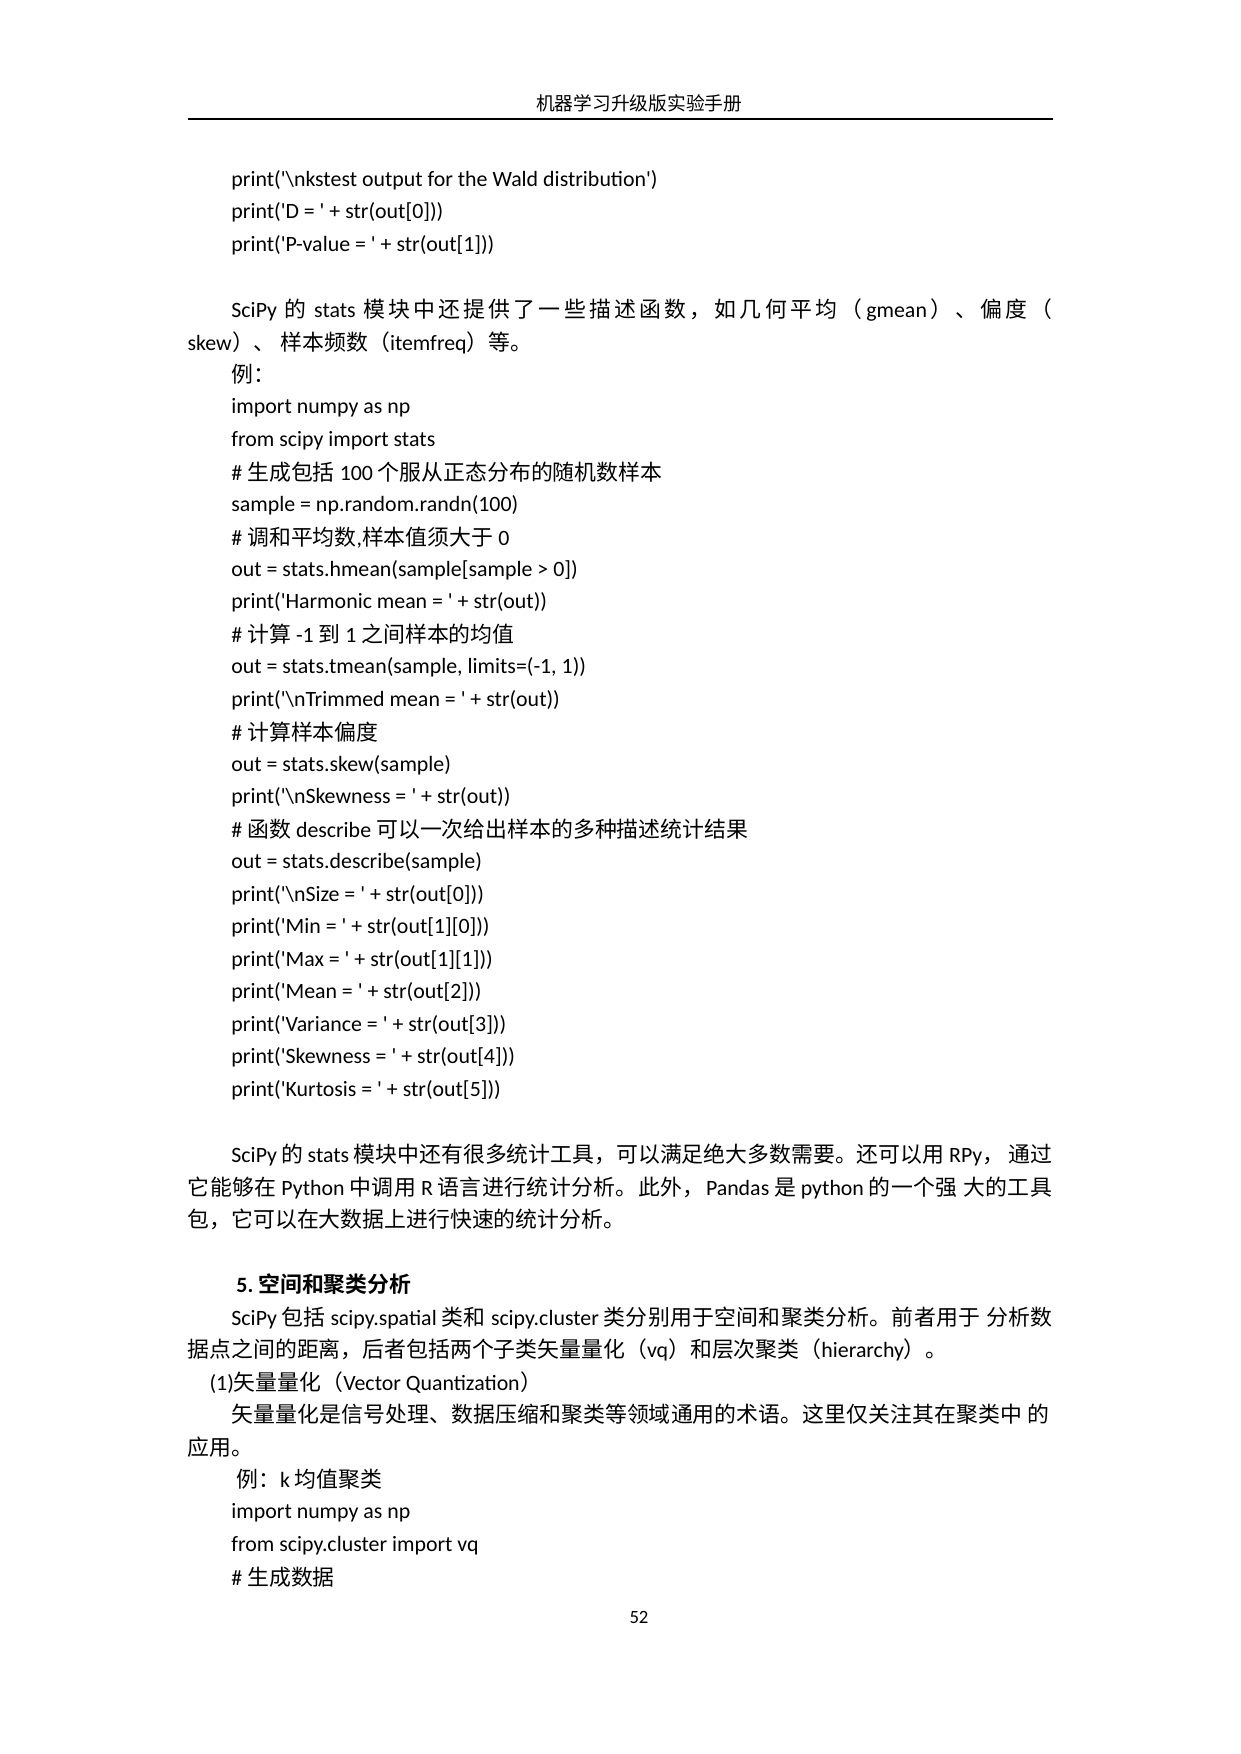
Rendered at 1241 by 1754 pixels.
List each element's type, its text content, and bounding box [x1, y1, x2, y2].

text print('Variance = ' + str(out[3])) [187, 1007, 1053, 1039]
text print('Kurtosis = ' + str(out[5])) [187, 1072, 1053, 1104]
text print('Mean = ' + str(out[2])) [187, 974, 1053, 1007]
text print('Min = ' + str(out[1][0])) [187, 909, 1053, 942]
text 矢量量化是信号处理、数据压缩和聚类等领域通用的术语。这里仅关注其在聚类中 的应用。 [187, 1397, 1053, 1462]
text # 生成包括 100 个服从正态分布的随机数样本 [187, 454, 1053, 487]
text from scipy.cluster import vq [187, 1527, 1053, 1559]
text (1)矢量量化（Vector Quantization） [187, 1364, 1053, 1397]
text print('\nSkewness = ' + str(out)) [187, 779, 1053, 812]
text print('\nTrimmed mean = ' + str(out)) [187, 682, 1053, 714]
text import numpy as np [187, 1494, 1053, 1527]
text # 计算 -1 到 1 之间样本的均值 [187, 617, 1053, 649]
text print('Skewness = ' + str(out[4])) [187, 1039, 1053, 1072]
text # 调和平均数,样本值须大于 0 [187, 519, 1053, 552]
text SciPy包括scipy.spatial类和 scipy.cluster类分别用于空间和聚类分析。前者用于 分析数据点之间的距离，后者包括两个子类矢量量化（vq）和层次聚类（hierarchy）。 [187, 1299, 1053, 1364]
text print('P-value = ' + str(out[1])) [187, 227, 1053, 259]
text out = stats.skew(sample) [187, 747, 1053, 779]
text # 生成数据 [187, 1559, 1053, 1592]
text 例：k均值聚类 [187, 1462, 1053, 1494]
text out = stats.hmean(sample[sample > 0]) [187, 552, 1053, 584]
text SciPy的stats模块中还有很多统计工具，可以满足绝大多数需要。还可以用RPy， 通过它能够在Python中调用R语言进行统计分析。此外，Pandas是python的一个强 大的工具包，它可以在大数据上进行快速的统计分析。 [187, 1137, 1053, 1234]
text # 函数 describe 可以一次给出样本的多种描述统计结果 [187, 812, 1053, 844]
text print('Harmonic mean = ' + str(out)) [187, 584, 1053, 617]
text SciPy的stats模块中还提供了一些描述函数，如几何平均（gmean）、偏度（ skew）、 样本频数（itemfreq）等。 [187, 292, 1053, 357]
text out = stats.describe(sample) [187, 844, 1053, 877]
text sample = np.random.randn(100) [187, 487, 1053, 519]
text import numpy as np [187, 389, 1053, 422]
text out = stats.tmean(sample, limits=(-1, 1)) [187, 649, 1053, 682]
text print('D = ' + str(out[0])) [187, 194, 1053, 227]
text print('Max = ' + str(out[1][1])) [187, 942, 1053, 974]
text print('\nSize = ' + str(out[0])) [187, 877, 1053, 909]
text 5. 空间和聚类分析 [187, 1267, 1053, 1299]
text from scipy import stats [187, 422, 1053, 454]
text print('\nkstest output for the Wald distribution') [187, 162, 1053, 194]
text 例： [187, 357, 1053, 389]
text # 计算样本偏度 [187, 714, 1053, 747]
